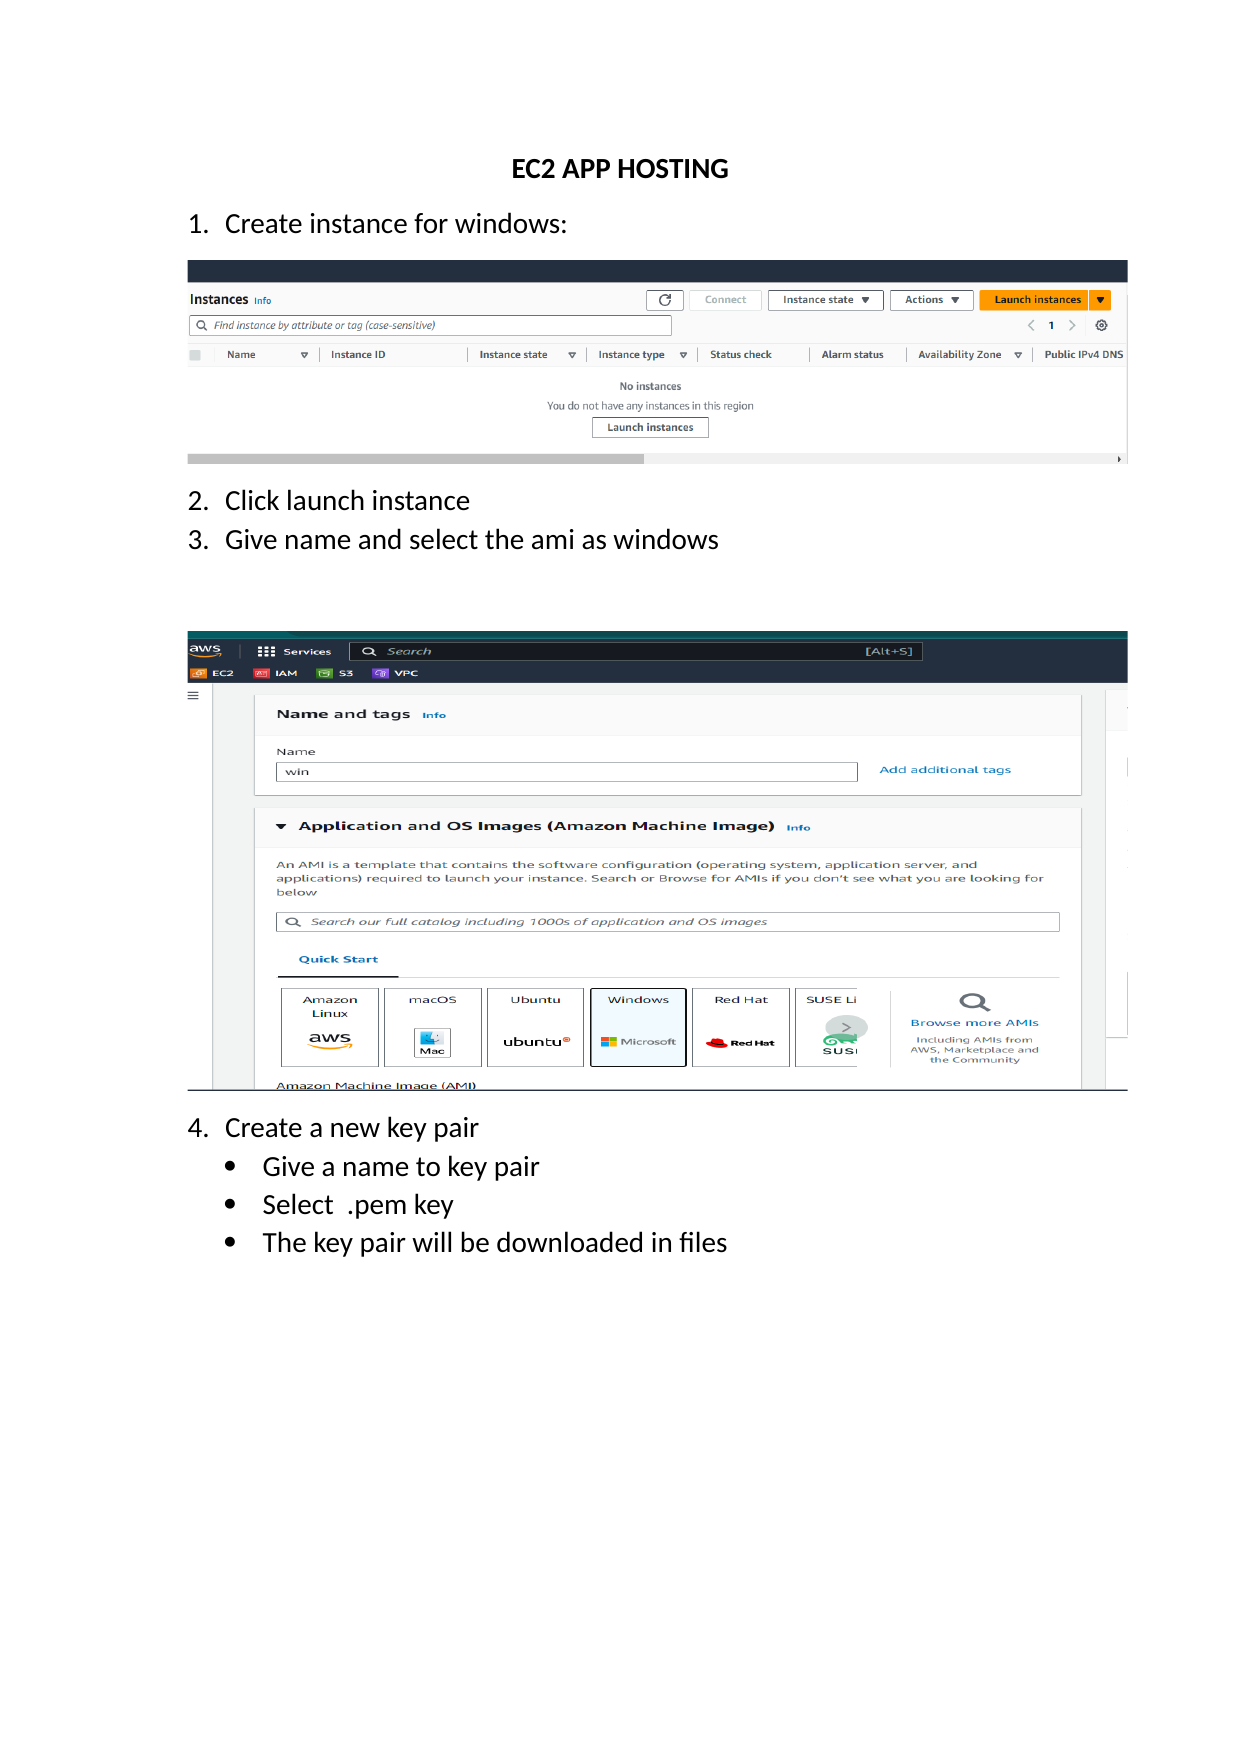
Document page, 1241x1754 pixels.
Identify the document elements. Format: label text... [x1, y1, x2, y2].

picture [187, 260, 1128, 464]
list Create instance for windows: [187, 205, 1090, 241]
list Create a new key pair [187, 1109, 1090, 1145]
picture [187, 631, 1128, 1091]
list The key pair will be downloaded in files [225, 1224, 1090, 1260]
list Click launch instance [187, 482, 1090, 518]
list Give name and select the ami as windows [187, 521, 1090, 556]
text EC2 APP HOSTING [150, 150, 1090, 186]
list Select .pem key [225, 1186, 1090, 1222]
list Give a name to key pair [225, 1148, 1090, 1183]
